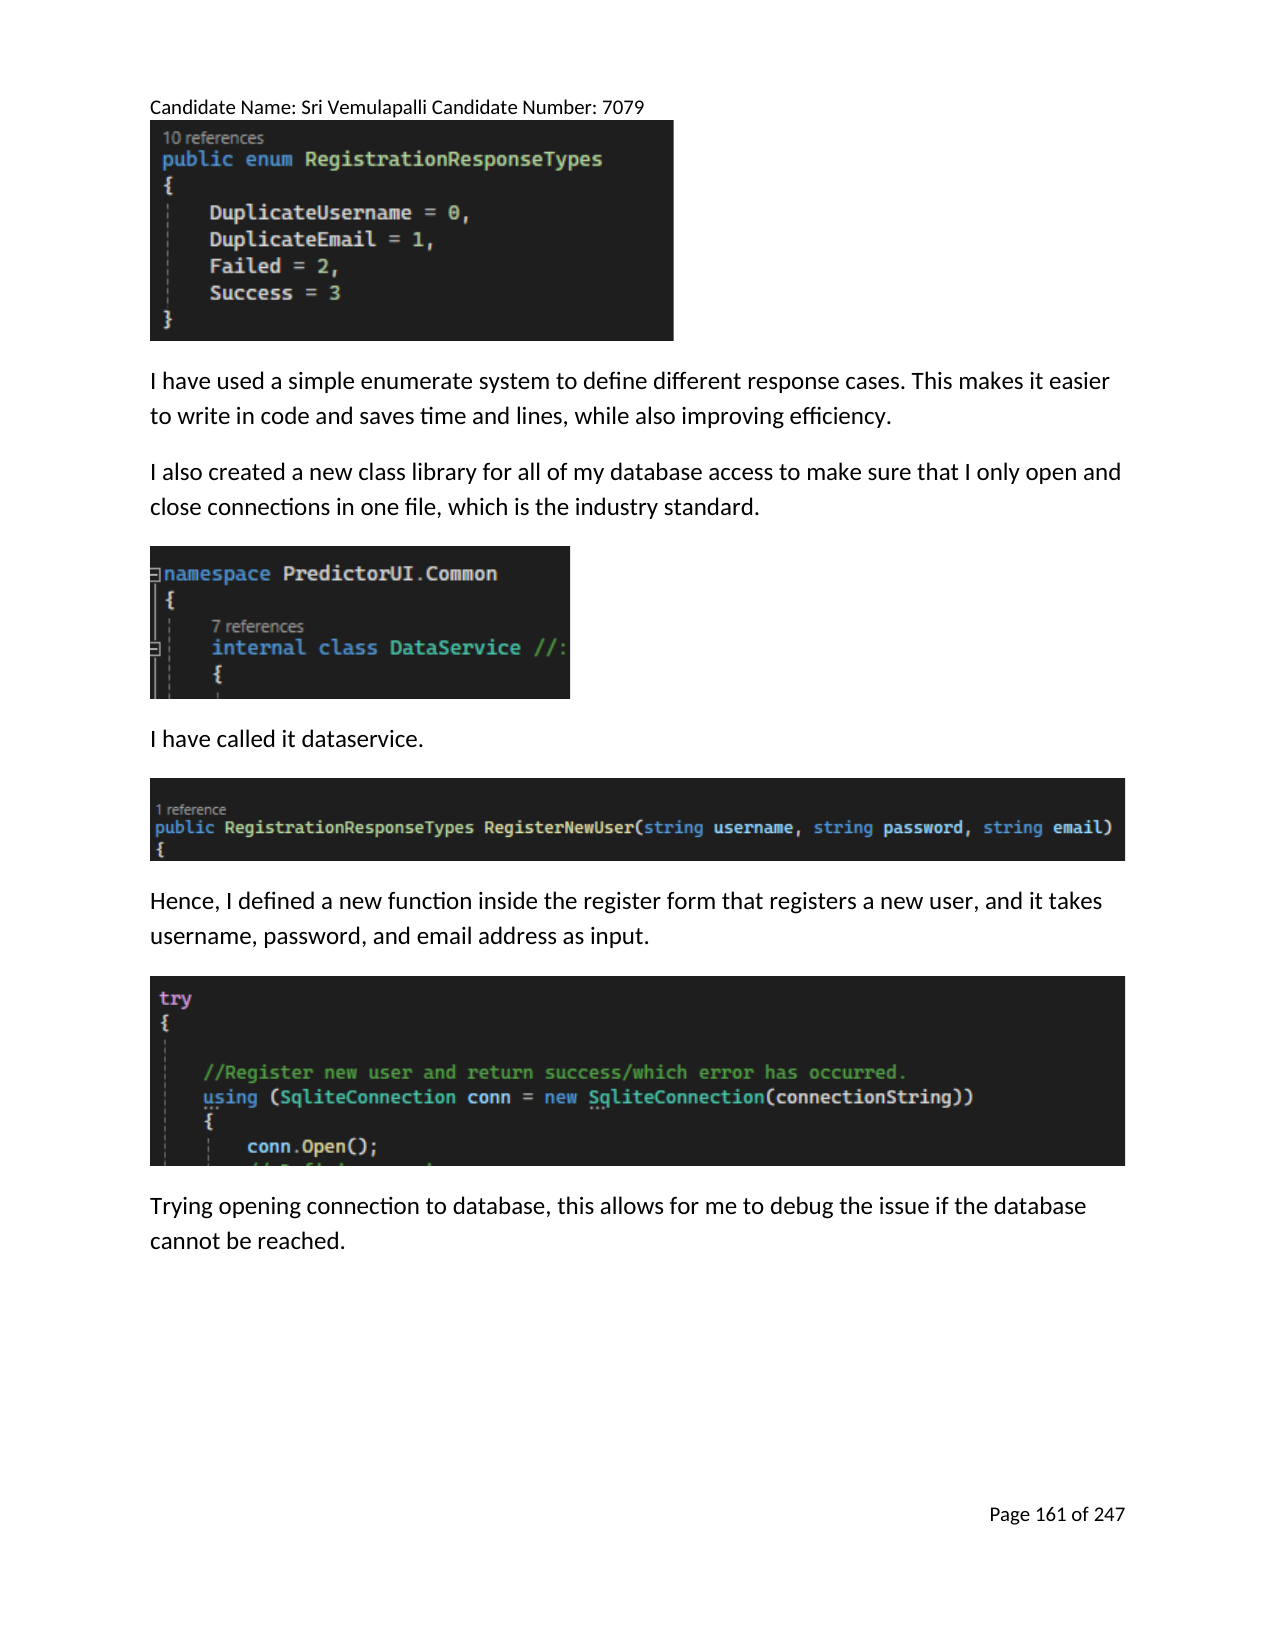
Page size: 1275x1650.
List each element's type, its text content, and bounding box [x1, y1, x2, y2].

text I also created a new class library for all of my database access to make sure that I only open and close connections in one file, which is the industry standard. [150, 456, 1125, 521]
text I have used a simple enumerate system to define different response cases. This makes it easier to write in code and saves time and lines, while also improving efficiency. [150, 365, 1125, 430]
picture [150, 120, 674, 341]
picture [150, 778, 1125, 861]
text I have called it dataservice. [150, 723, 1125, 753]
text Hence, I defined a new function inside the register form that registers a new user, and it takes username, password, and email address as input. [150, 886, 1125, 951]
picture [150, 976, 1125, 1166]
text Trying opening connection to database, this allows for me to debug the issue if the database cannot be reached. [150, 1190, 1125, 1256]
picture [150, 546, 571, 699]
